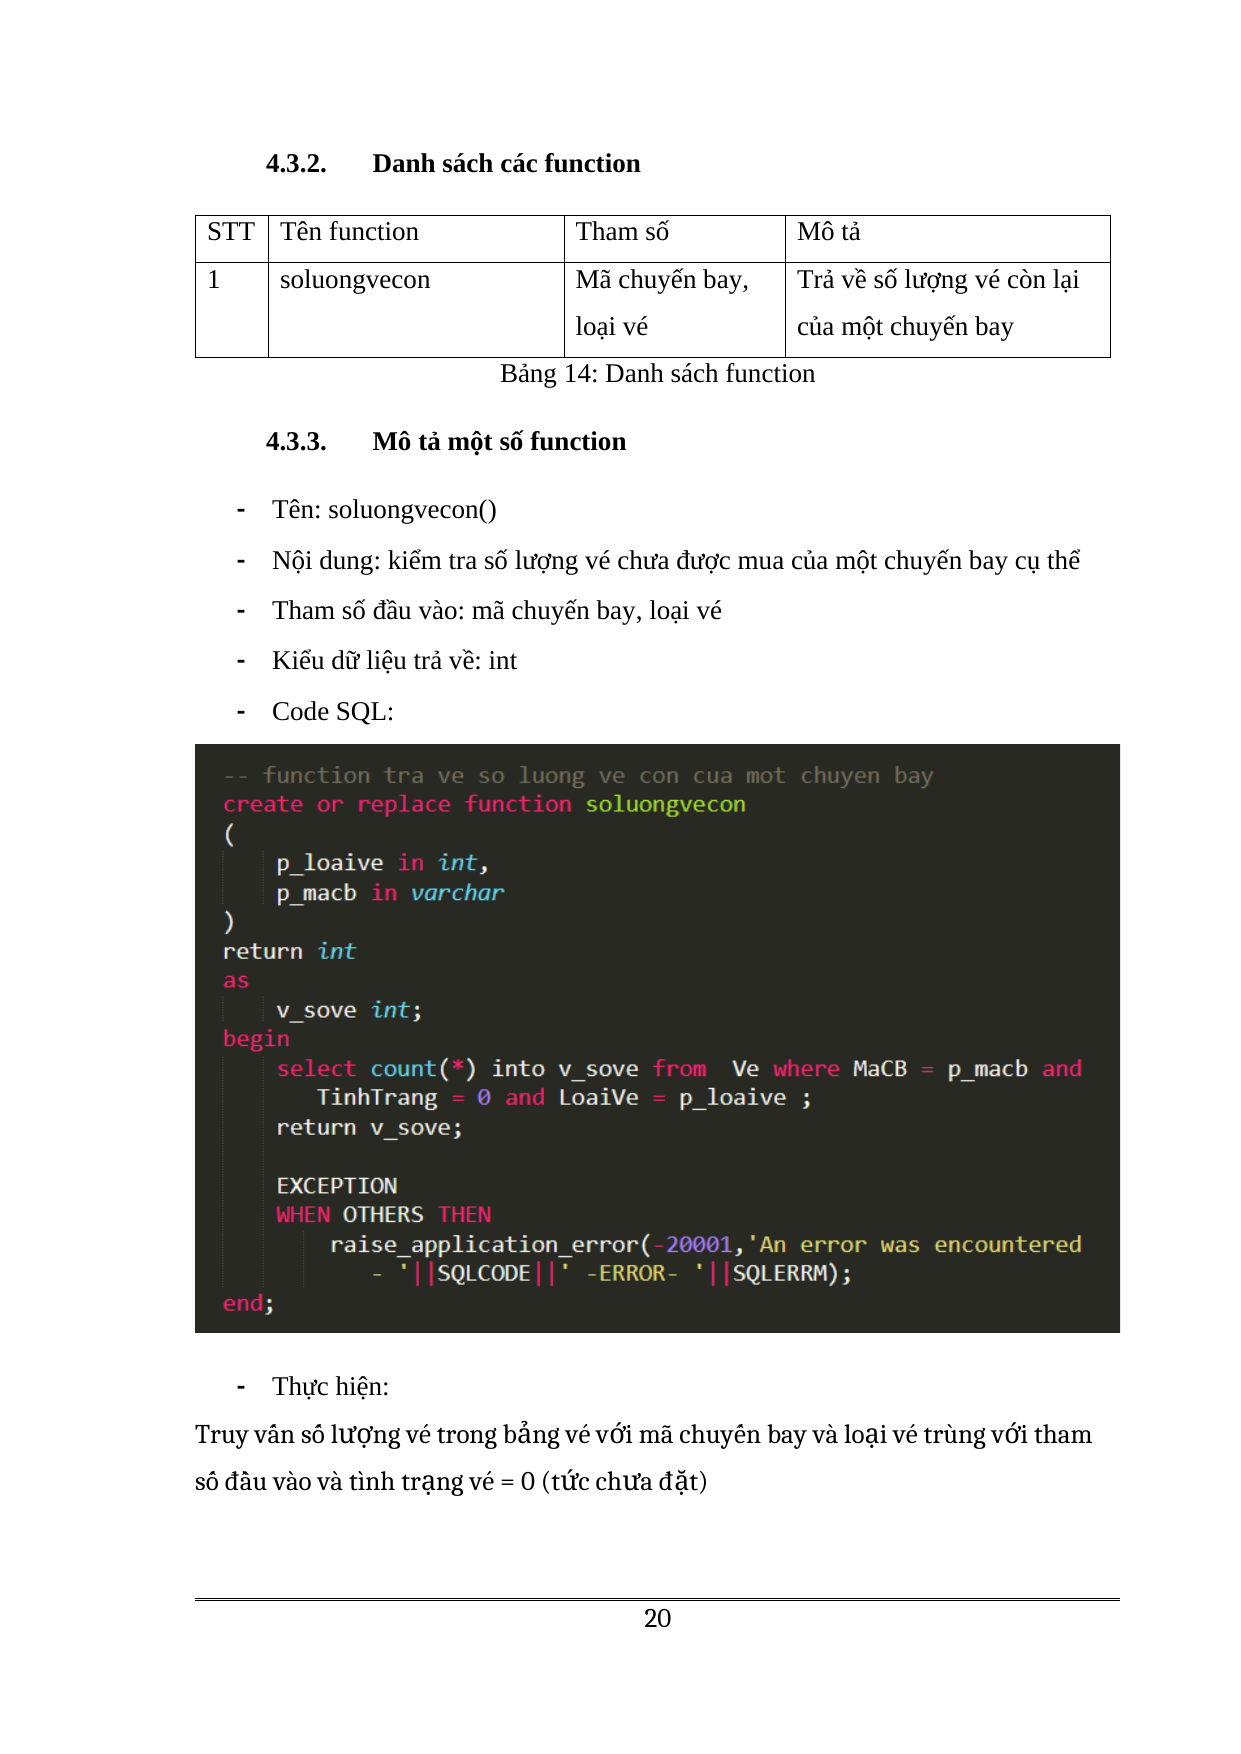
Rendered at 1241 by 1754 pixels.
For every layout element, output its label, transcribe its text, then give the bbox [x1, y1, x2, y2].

table_cell 1 [196, 263, 268, 357]
table_cell Trả về số lượng vé còn lại của một chuyến bay [786, 263, 1110, 357]
table_header Tham số [565, 216, 785, 262]
table_header Mô tả [786, 216, 1110, 262]
table_header STT [196, 216, 268, 262]
list Nội dung: kiểm tra số lượng vé chưa được mua của một chuyến bay cụ thể [236, 543, 1120, 576]
subtitle Danh sách các function [266, 147, 1120, 178]
list Code SQL: [236, 694, 1120, 727]
text Truy vấn số lượng vé trong bảng vé với mã chuyến bay và loại vé trùng với tham số đầu vào và tình trạng vé = 0 (tức chưa đặt) [195, 1419, 1120, 1497]
list Kiểu dữ liệu trả về: int [236, 643, 1120, 677]
subtitle Mô tả một số function [266, 425, 1120, 456]
list Tên: soluongvecon() [236, 493, 1120, 526]
table_cell soluongvecon [269, 263, 564, 357]
picture [195, 744, 1121, 1333]
list Tham số đầu vào: mã chuyến bay, loại vé [236, 593, 1120, 627]
list Thực hiện: [236, 1369, 1120, 1402]
text Bảng 14: Danh sách function [195, 358, 1120, 389]
table_cell Mã chuyến bay, loại vé [565, 263, 785, 357]
table_header Tên function [269, 216, 564, 262]
